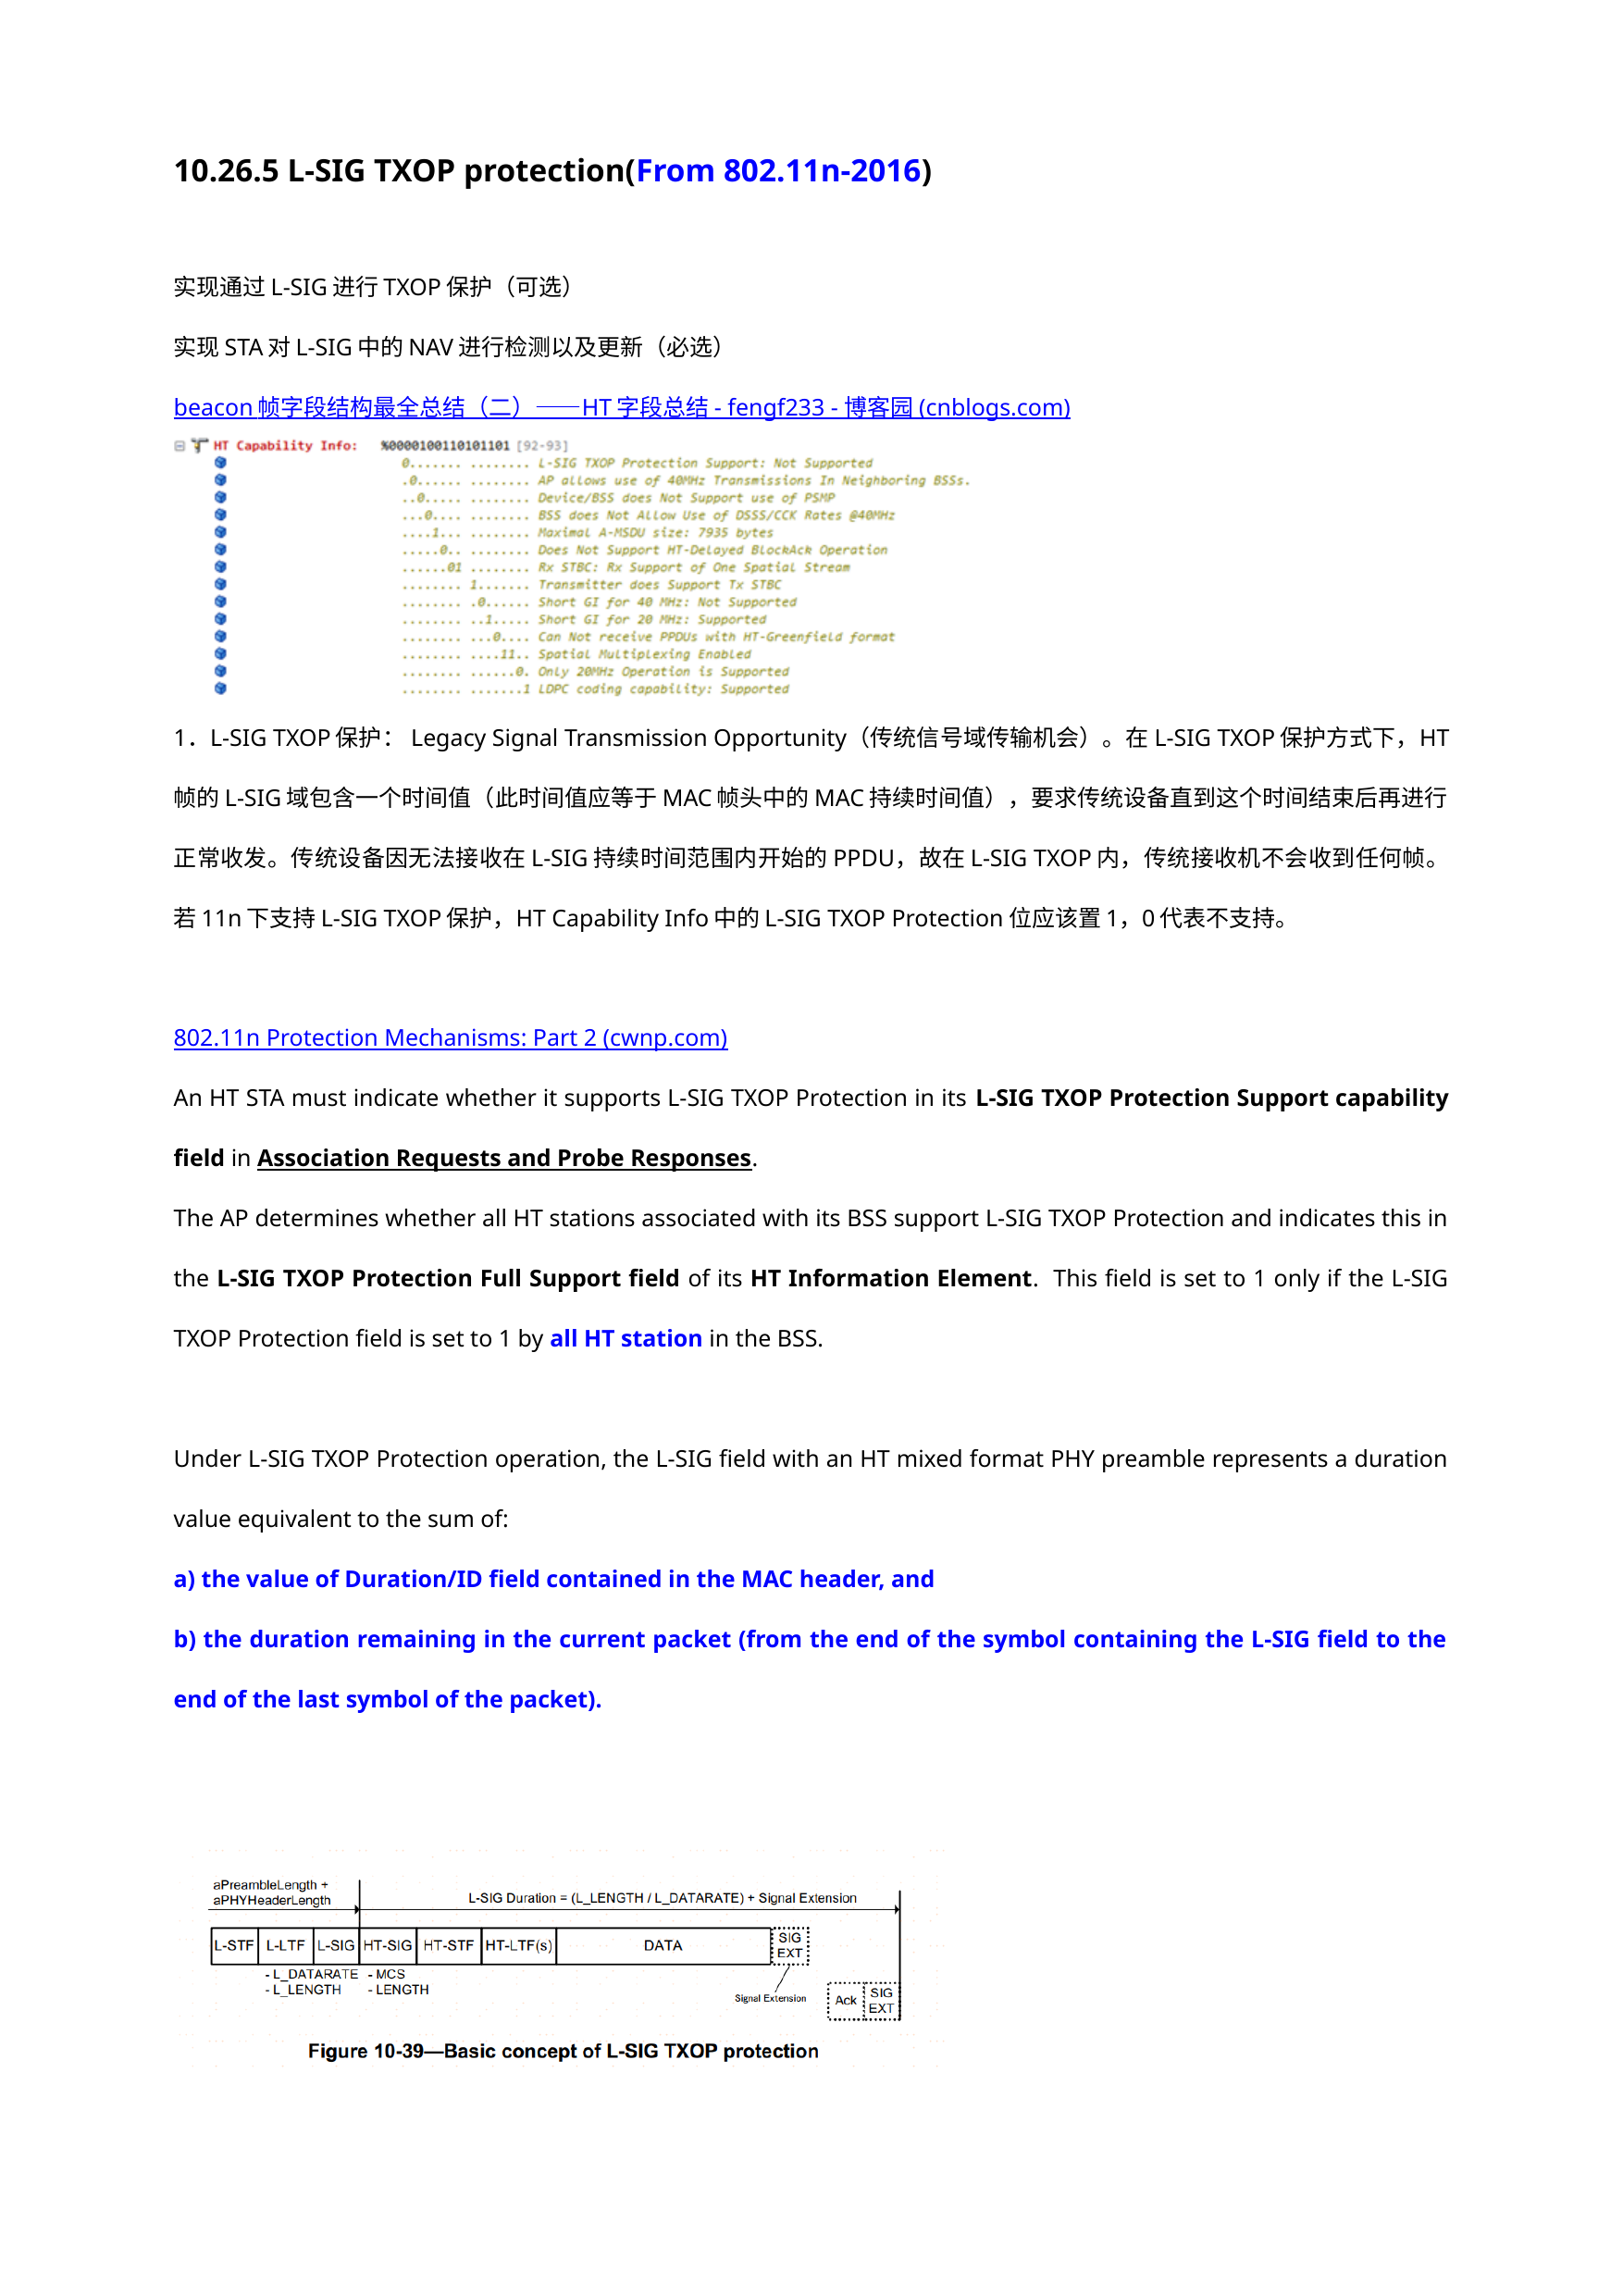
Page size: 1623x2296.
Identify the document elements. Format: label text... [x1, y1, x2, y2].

list Under L-SIG TXOP Protection operation, the L-SIG field with an HT mixed format PHY preamble represents a duration value equivalent to the sum of: [173, 1428, 1449, 1548]
picture [173, 436, 975, 698]
list The AP determines whether all HT stations associated with its BSS support L-SIG TXOP Protection and indicates this in the L-SIG TXOP Protection Full Support field of its HT Information Element. This field is set to 1 only if the L-SIG TXOP Protection field is set to 1 by all HT station in the BSS. [173, 1187, 1449, 1368]
text 实现通过L-SIG进行TXOP保护（可选） [173, 255, 1449, 316]
list 802.11n Protection Mechanisms: Part 2 (cwnp.com) [173, 1007, 1449, 1067]
list L-SIG TXOP保护： Legacy Signal Transmission Opportunity（传统信号域传输机会）。在L-SIG TXOP保护方式下，HT帧的L-SIG域包含一个时间值（此时间值应等于MAC帧头中的MAC持续时间值），要求传统设备直到这个时间结束后再进行正常收发。传统设备因无法接收在L-SIG持续时间范围内开始的PPDU，故在L-SIG TXOP内，传统接收机不会收到任何帧。若11n下支持L-SIG TXOP保护，HT Capability Info中的L-SIG TXOP Protection位应该置1，0代表不支持。 [173, 706, 1449, 947]
picture [173, 1849, 949, 2071]
text beacon帧字段结构最全总结（二）——HT字段总结 - fengf233 - 博客园 (cnblogs.com) [173, 376, 1449, 436]
list b) the duration remaining in the current packet (from the end of the symbol containing the L-SIG field to the end of the last symbol of the packet). [173, 1608, 1449, 1729]
text 实现STA对L-SIG中的NAV进行检测以及更新（必选） [173, 316, 1449, 376]
list a) the value of Duration/ID field contained in the MAC header, and [173, 1548, 1449, 1608]
list An HT STA must indicate whether it supports L-SIG TXOP Protection in its L-SIG TXOP Protection Support capability field in Association Requests and Probe Responses. [173, 1067, 1449, 1187]
subtitle 10.26.5 L-SIG TXOP protection(From 802.11n-2016) [173, 140, 1449, 200]
